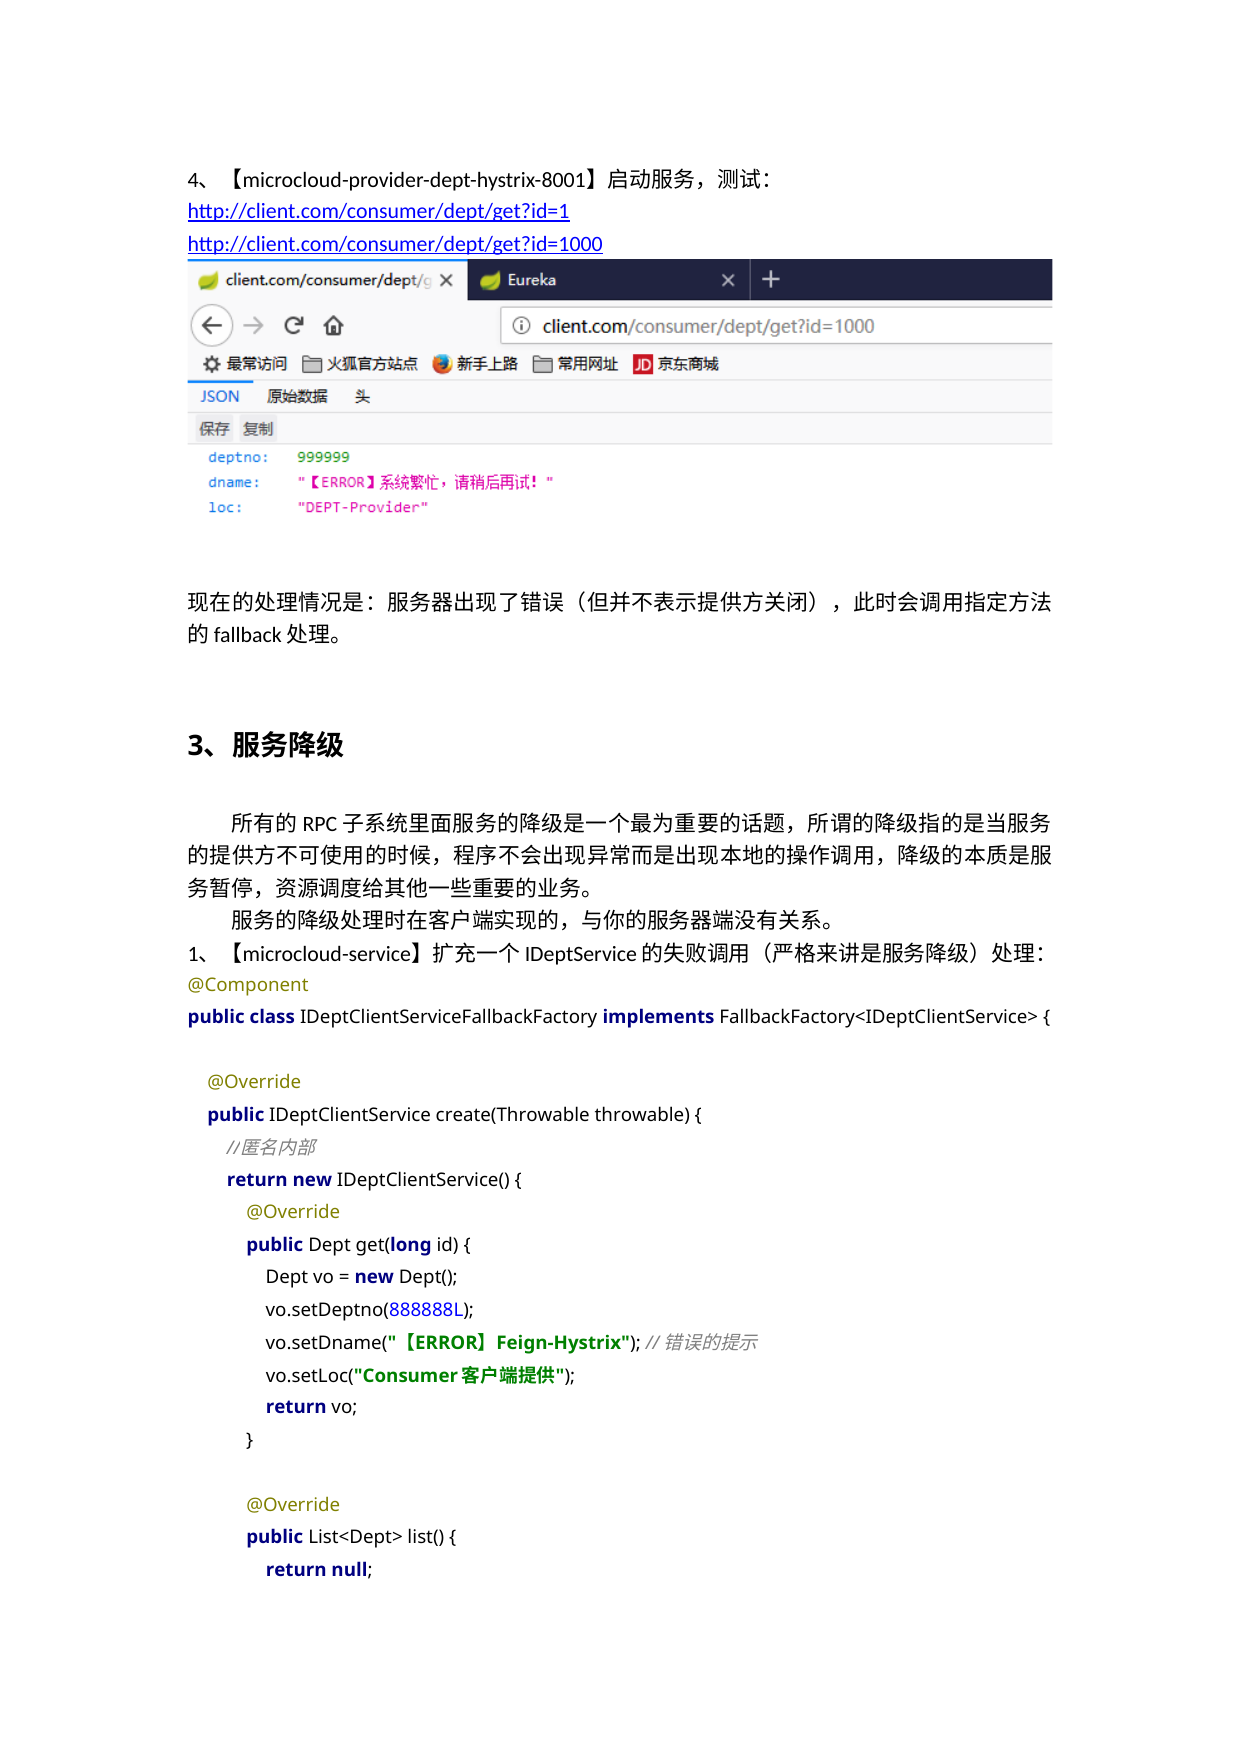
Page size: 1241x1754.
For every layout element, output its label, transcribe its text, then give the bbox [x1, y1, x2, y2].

list http://client.com/consumer/dept/get?id=1000 [187, 227, 1053, 259]
picture [187, 259, 1053, 580]
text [187, 968, 1053, 1585]
text 服务的降级处理时在客户端实现的，与你的服务器端没有关系。 [187, 903, 1053, 935]
list http://client.com/consumer/dept/get?id=1 [187, 194, 1053, 227]
list 【microcloud-service】扩充一个IDeptService的失败调用（严格来讲是服务降级）处理： [187, 935, 1053, 968]
list 【microcloud-provider-dept-hystrix-8001】启动服务，测试： [187, 162, 1053, 194]
text 所有的RPC子系统里面服务的降级是一个最为重要的话题，所谓的降级指的是当服务的提供方不可使用的时候，程序不会出现异常而是出现本地的操作调用，降级的本质是服务暂停，资源调度给其他一些重要的业务。 [187, 805, 1053, 903]
list 现在的处理情况是：服务器出现了错误（但并不表示提供方关闭），此时会调用指定方法的fallback处理。 [187, 584, 1053, 649]
subtitle 3、服务降级 [187, 711, 1053, 776]
